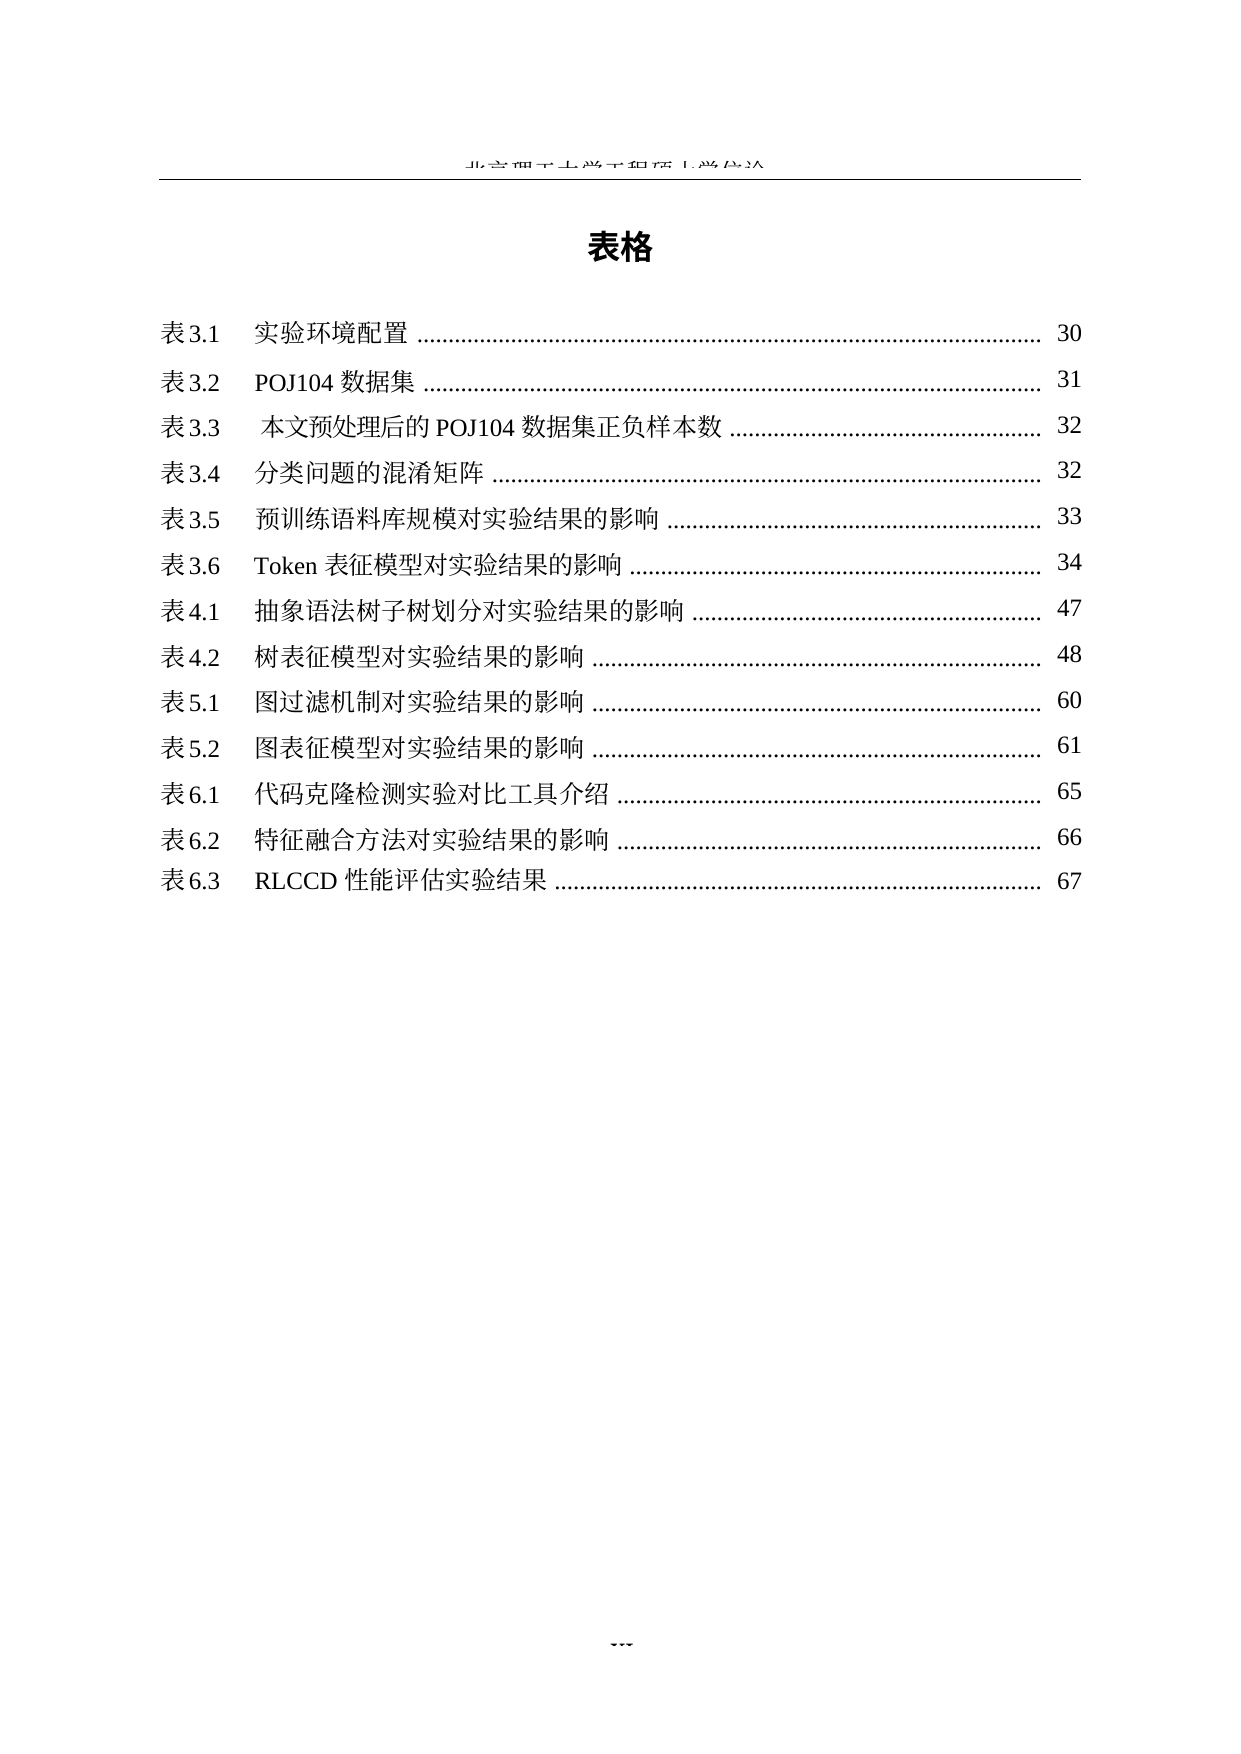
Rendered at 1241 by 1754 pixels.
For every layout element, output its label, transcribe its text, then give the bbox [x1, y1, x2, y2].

table_cell 表 4.1 [155, 585, 235, 631]
table_cell 图过滤机制对实验结果的影响 ........................................................................ [235, 677, 1049, 723]
table_cell 表 3.5 [155, 494, 235, 539]
table_cell 31 [1049, 356, 1087, 402]
table_cell 表 3.2 [155, 356, 235, 402]
table_cell 表 4.2 [155, 631, 235, 677]
table_cell 61 [1049, 723, 1087, 768]
table_cell 33 [1049, 494, 1087, 539]
text 表格 [139, 214, 1102, 271]
table_cell RLCCD 性能评估实验结果 .............................................................................. [235, 860, 1049, 897]
table_cell 分类问题的混淆矩阵 ........................................................................................ [235, 448, 1049, 493]
table_cell 47 [1049, 585, 1087, 631]
table_cell POJ104 数据集 ................................................................................................... [235, 356, 1049, 402]
table_cell 表 6.1 [155, 769, 235, 814]
table_cell 图表征模型对实验结果的影响 ........................................................................ [235, 723, 1049, 768]
table_cell 预训练语料库规模对实验结果的影响 ............................................................ [235, 494, 1049, 539]
table_cell 抽象语法树子树划分对实验结果的影响 ........................................................ [235, 585, 1049, 631]
table_cell 32 [1049, 448, 1087, 493]
table_cell 32 [1049, 402, 1087, 448]
table_cell 表 3.4 [155, 448, 235, 493]
table_cell 代码克隆检测实验对比工具介绍 .................................................................... [235, 769, 1049, 814]
table_cell 67 [1049, 860, 1087, 897]
table_cell 34 [1049, 539, 1087, 585]
table_cell 66 [1049, 814, 1087, 860]
table_cell 表 3.3 [155, 402, 235, 448]
table_header 表 3.1 [155, 319, 235, 356]
table_cell 表 6.2 [155, 814, 235, 860]
table_header 实验环境配置 .................................................................................................... [235, 319, 1049, 356]
table_cell 表 6.3 [155, 860, 235, 897]
table_cell 本文预处理后的 POJ104 数据集正负样本数 .................................................. [235, 402, 1049, 448]
table_cell 60 [1049, 677, 1087, 723]
table_header 30 [1049, 319, 1087, 356]
table_cell 48 [1049, 631, 1087, 677]
table_cell 65 [1049, 769, 1087, 814]
table_cell Token 表征模型对实验结果的影响 .................................................................. [235, 539, 1049, 585]
table_cell 表 3.6 [155, 539, 235, 585]
table_cell 特征融合方法对实验结果的影响 .................................................................... [235, 814, 1049, 860]
table_cell 表 5.2 [155, 723, 235, 768]
table_cell 表 5.1 [155, 677, 235, 723]
table_cell 树表征模型对实验结果的影响 ........................................................................ [235, 631, 1049, 677]
